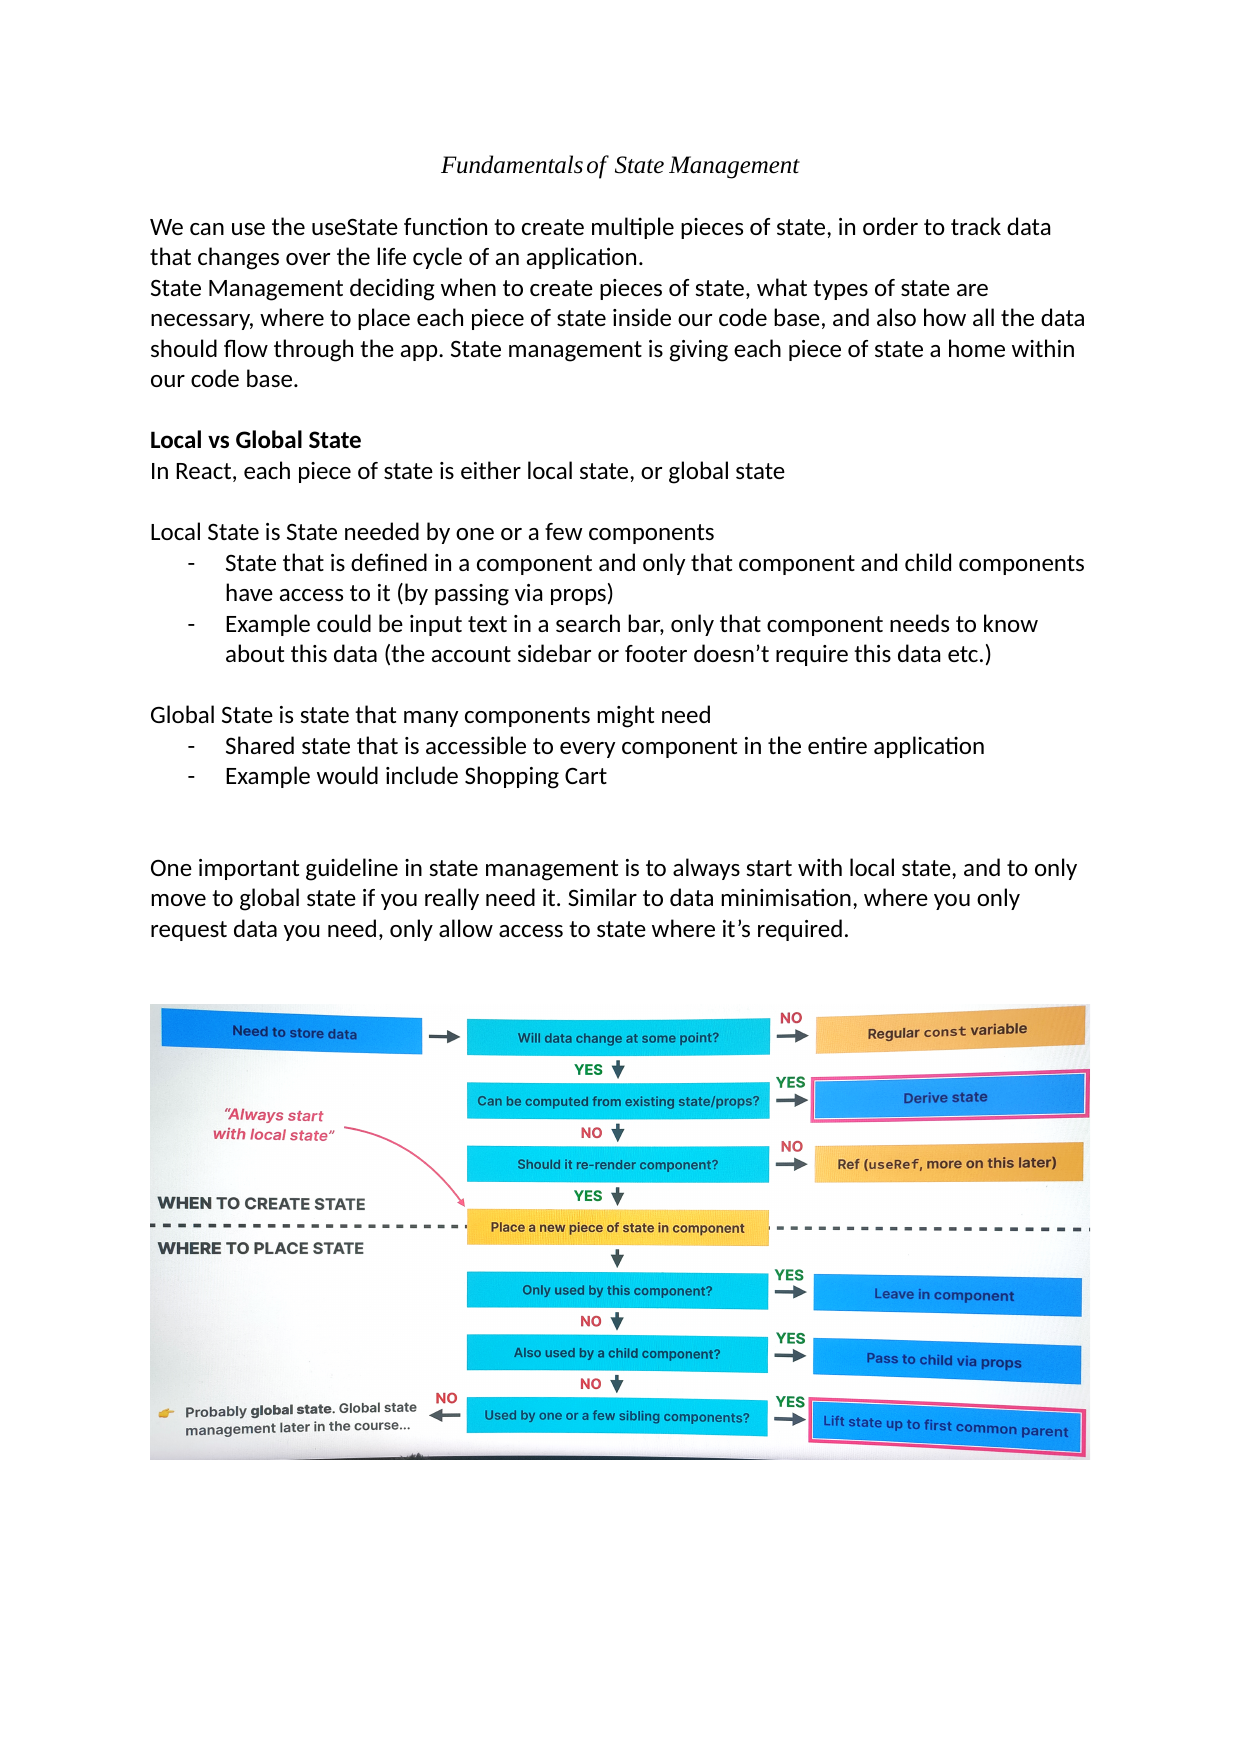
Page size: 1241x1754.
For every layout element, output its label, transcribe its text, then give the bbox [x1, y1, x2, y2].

text We can use the useState function to create multiple pieces of state, in order to track data that changes over the life cycle of an application. [150, 211, 1090, 272]
list Shared state that is accessible to every component in the entire application [187, 730, 1090, 760]
text State Management deciding when to create pieces of state, what types of state are necessary, where to place each piece of state inside our code base, and also how all the data should flow through the app. State management is giving each piece of state a home within our code base. [150, 272, 1090, 394]
text Local vs Global State In React, each piece of state is either local state, or global state [150, 425, 1090, 516]
list Example could be input text in a search bar, only that component needs to know about this data (the account sidebar or footer doesn’t require this data etc.) [187, 608, 1090, 669]
text One important guideline in state management is to always start with local state, and to only move to global state if you really need it. Similar to data minimisation, where you only request data you need, only allow access to state where it’s required. [150, 852, 1090, 943]
picture [150, 1004, 1091, 1460]
list Example would include Shopping Cart [187, 760, 1090, 791]
list State that is defined in a component and only that component and child components have access to it (by passing via props) [187, 547, 1090, 608]
text Local State is State needed by one or a few components [150, 516, 1090, 547]
text Global State is state that many components might need [150, 699, 1090, 730]
